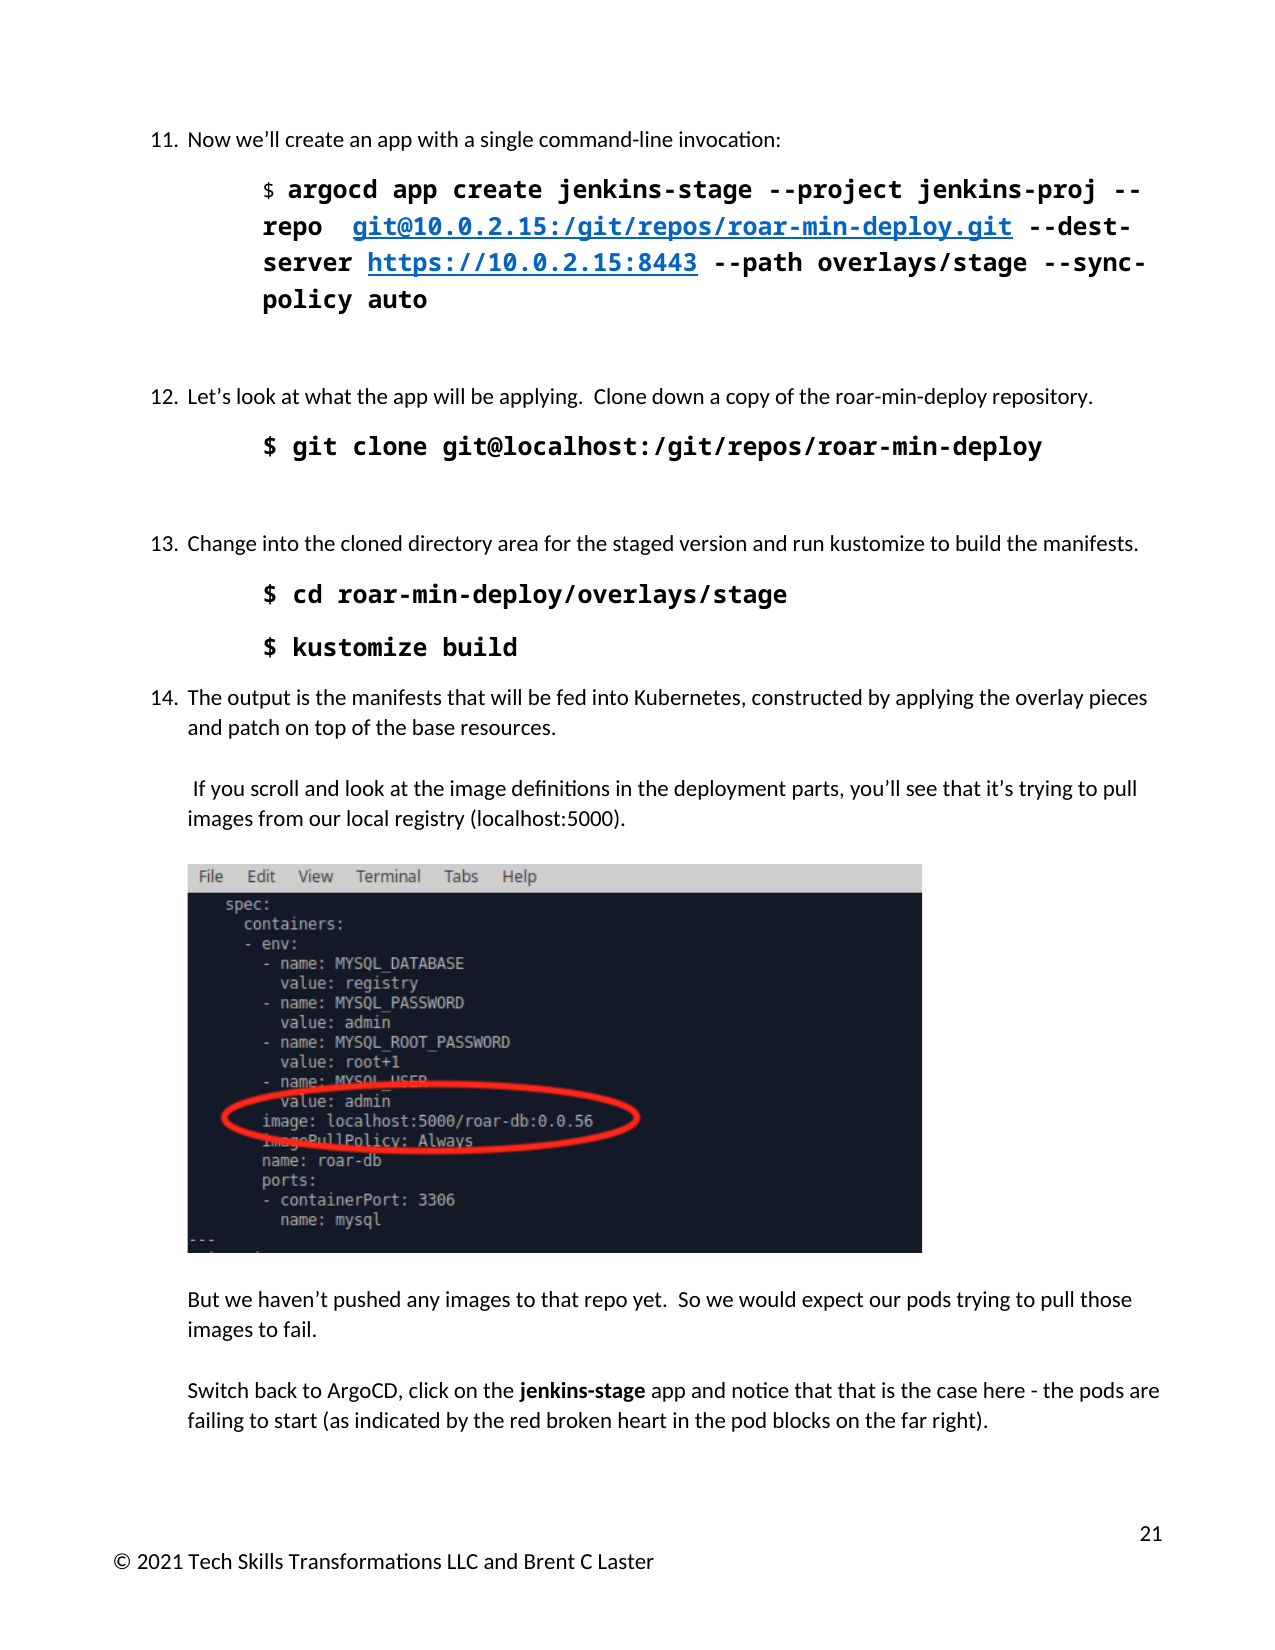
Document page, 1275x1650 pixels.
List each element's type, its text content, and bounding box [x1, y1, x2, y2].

list Now we’ll create an app with a single command-line invocation: [150, 125, 1162, 153]
list Switch back to ArgoCD, click on the jenkins-stage app and notice that that is the case here - the pods are failing to start (as indicated by the red broken heart in the pod blocks on the far right). [187, 1376, 1162, 1434]
text $ kustomize build [262, 630, 1162, 664]
list Change into the cloned directory area for the staged version and run kustomize to build the manifests. [150, 529, 1162, 557]
text $ argocd app create jenkins-stage --project jenkins-proj --repo git@10.0.2.15:/git/repos/roar-min-deploy.git --dest-server https://10.0.2.15:8443 --path overlays/stage --sync-policy auto [262, 172, 1162, 316]
text $ git clone git@localhost:/git/repos/roar-min-deploy [262, 429, 1162, 463]
list If you scroll and look at the image definitions in the deployment parts, you’ll see that it’s trying to pull images from our local registry (localhost:5000). [187, 774, 1162, 832]
list But we haven’t pushed any images to that repo yet. So we would expect our pods trying to pull those images to fail. [187, 1285, 1162, 1343]
picture [187, 864, 923, 1253]
text $ cd roar-min-deploy/overlays/stage [262, 576, 1162, 610]
list The output is the manifests that will be fed into Kubernetes, constructed by applying the overlay pieces and patch on top of the base resources. [150, 683, 1162, 741]
list Let’s look at what the app will be applying. Clone down a copy of the roar-min-deploy repository. [150, 382, 1162, 410]
